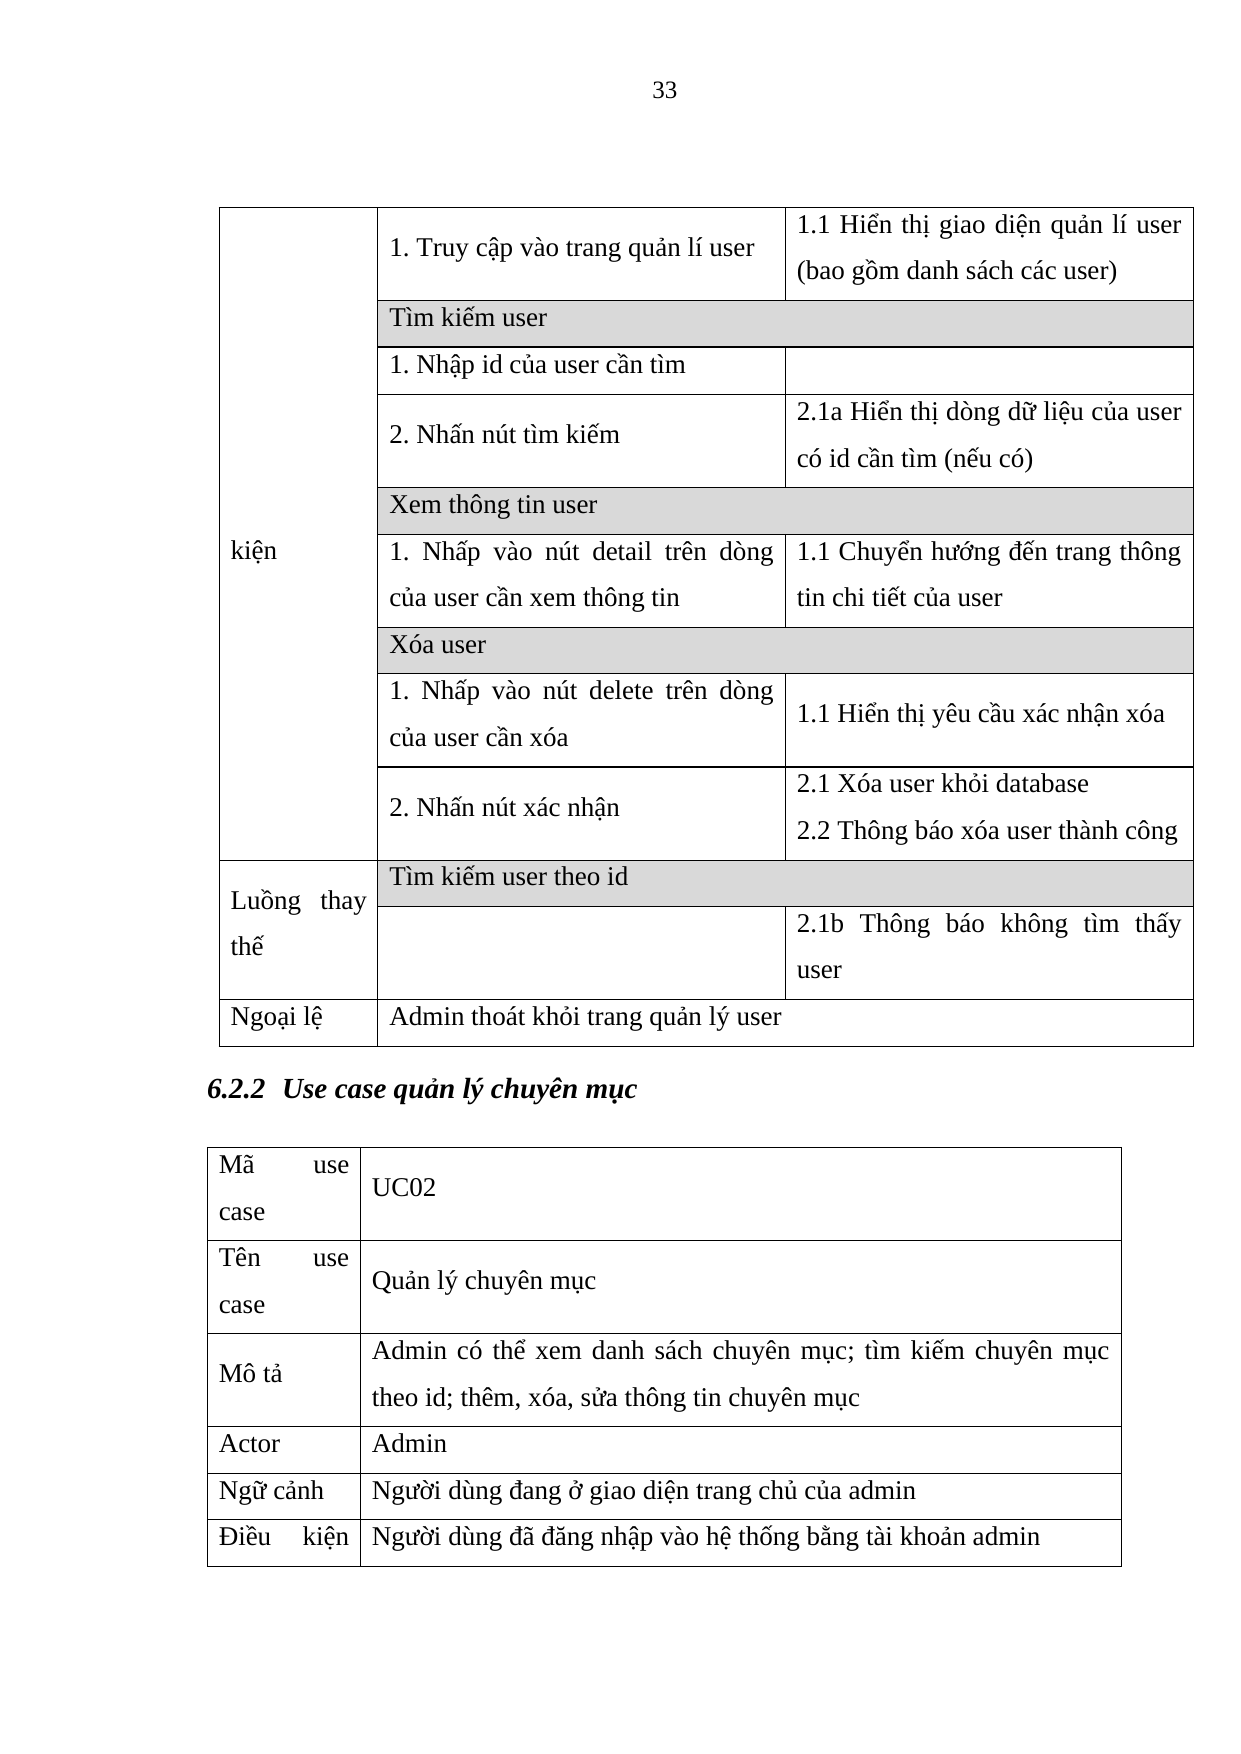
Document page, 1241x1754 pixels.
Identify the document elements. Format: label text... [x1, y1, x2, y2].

table_cell 2.1a Hiển thị dòng dữ liệu của user có id cần tìm (nếu có) [786, 395, 1193, 487]
table_cell 1.1 Hiển thị yêu cầu xác nhận xóa [786, 674, 1193, 766]
table_cell Luồng thay thế [220, 861, 377, 999]
table_cell 1.1 Chuyển hướng đến trang thông tin chi tiết của user [786, 535, 1193, 627]
table_cell 2.1 Xóa user khỏi database 2.2 Thông báo xóa user thành công [786, 768, 1193, 859]
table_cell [361, 1520, 1121, 1566]
table_cell 1. Nhập id của user cần tìm [378, 348, 785, 394]
table_cell [378, 907, 785, 999]
table_cell Quản lý chuyên mục [361, 1241, 1121, 1333]
table_cell Xóa user [378, 628, 1193, 673]
table_cell Tên use case [208, 1241, 360, 1333]
table_cell 2.1b Thông báo không tìm thấy user [786, 907, 1193, 999]
table_cell 1. Truy cập vào trang quản lí user [378, 208, 785, 300]
table_cell 1.1 Hiển thị giao diện quản lí user (bao gồm danh sách các user) [786, 208, 1193, 300]
table_cell Mô tả [208, 1334, 360, 1426]
table_cell Người dùng đang ở giao diện trang chủ của admin [361, 1474, 1121, 1519]
table_cell 1. Nhấp vào nút detail trên dòng của user cần xem thông tin [378, 535, 785, 627]
list Use case quản lý chuyên mục [207, 1072, 1122, 1105]
table_cell Điều kiện trước [208, 1520, 360, 1566]
table_cell 2. Nhấn nút tìm kiếm [378, 395, 785, 487]
table_cell Tìm kiếm user [378, 301, 1193, 346]
table_cell Tìm kiếm user theo id [378, 861, 1193, 906]
table_cell 2. Nhấn nút xác nhận [378, 768, 785, 859]
table_cell Admin có thể xem danh sách chuyên mục; tìm kiếm chuyên mục theo id; thêm, xóa, sửa thông tin chuyên mục [361, 1334, 1121, 1426]
table_header UC02 [361, 1148, 1121, 1240]
table_cell Ngữ cảnh [208, 1474, 360, 1519]
table_header Mã use case [208, 1148, 360, 1240]
table_cell Ngoại lệ [220, 1000, 377, 1046]
table_cell 1. Nhấp vào nút delete trên dòng của user cần xóa [378, 674, 785, 766]
table_cell Xem thông tin user [378, 488, 1193, 534]
table_cell Admin thoát khỏi trang quản lý user [378, 1000, 1193, 1046]
table_cell [786, 348, 1193, 394]
table_cell Actor [208, 1427, 360, 1473]
table_cell Admin [361, 1427, 1121, 1473]
